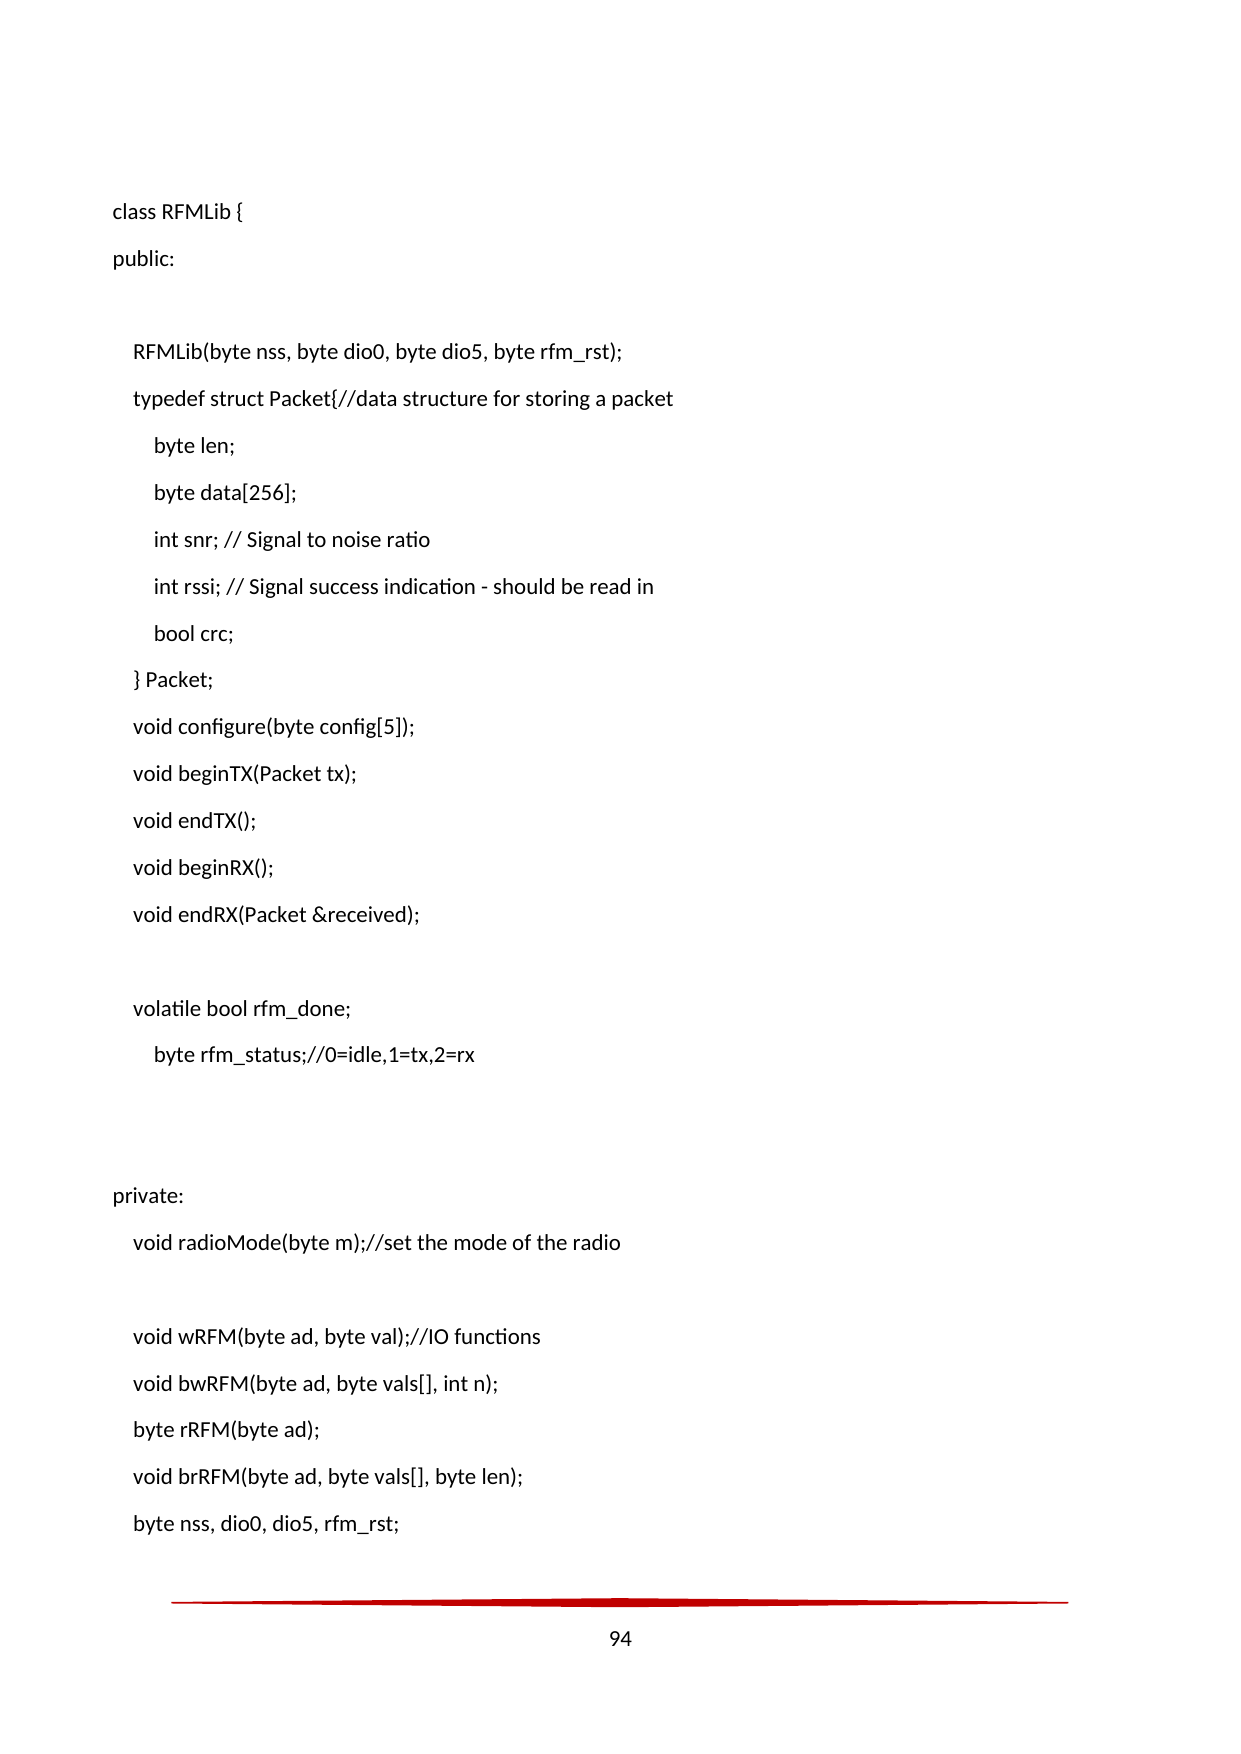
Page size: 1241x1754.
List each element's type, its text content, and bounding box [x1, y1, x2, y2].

text void bwRFM(byte ad, byte vals[], int n); [112, 1369, 1128, 1397]
text byte rRFM(byte ad); [112, 1416, 1128, 1444]
text int snr; // Signal to noise ratio [112, 525, 1128, 553]
text void endRX(Packet &received); [112, 900, 1128, 928]
text void beginTX(Packet tx); [112, 759, 1128, 787]
text class RFMLib { [112, 197, 1128, 225]
text byte nss, dio0, dio5, rfm_rst; [112, 1509, 1128, 1537]
text } Packet; [112, 666, 1128, 694]
text bool crc; [112, 619, 1128, 647]
text void configure(byte config[5]); [112, 712, 1128, 741]
text private: [112, 1181, 1128, 1209]
text public: [112, 244, 1128, 272]
text RFMLib(byte nss, byte dio0, byte dio5, byte rfm_rst); [112, 337, 1128, 366]
text typedef struct Packet{//data structure for storing a packet [112, 384, 1128, 412]
text int rssi; // Signal success indication - should be read in [112, 572, 1128, 600]
text byte data[256]; [112, 478, 1128, 506]
text void brRFM(byte ad, byte vals[], byte len); [112, 1462, 1128, 1491]
text void beginRX(); [112, 853, 1128, 881]
text byte len; [112, 431, 1128, 459]
text void endTX(); [112, 806, 1128, 834]
text volatile bool rfm_done; [112, 994, 1128, 1022]
text byte rfm_status;//0=idle,1=tx,2=rx [112, 1041, 1128, 1069]
text void radioMode(byte m);//set the mode of the radio [112, 1228, 1128, 1256]
text void wRFM(byte ad, byte val);//IO functions [112, 1322, 1128, 1350]
